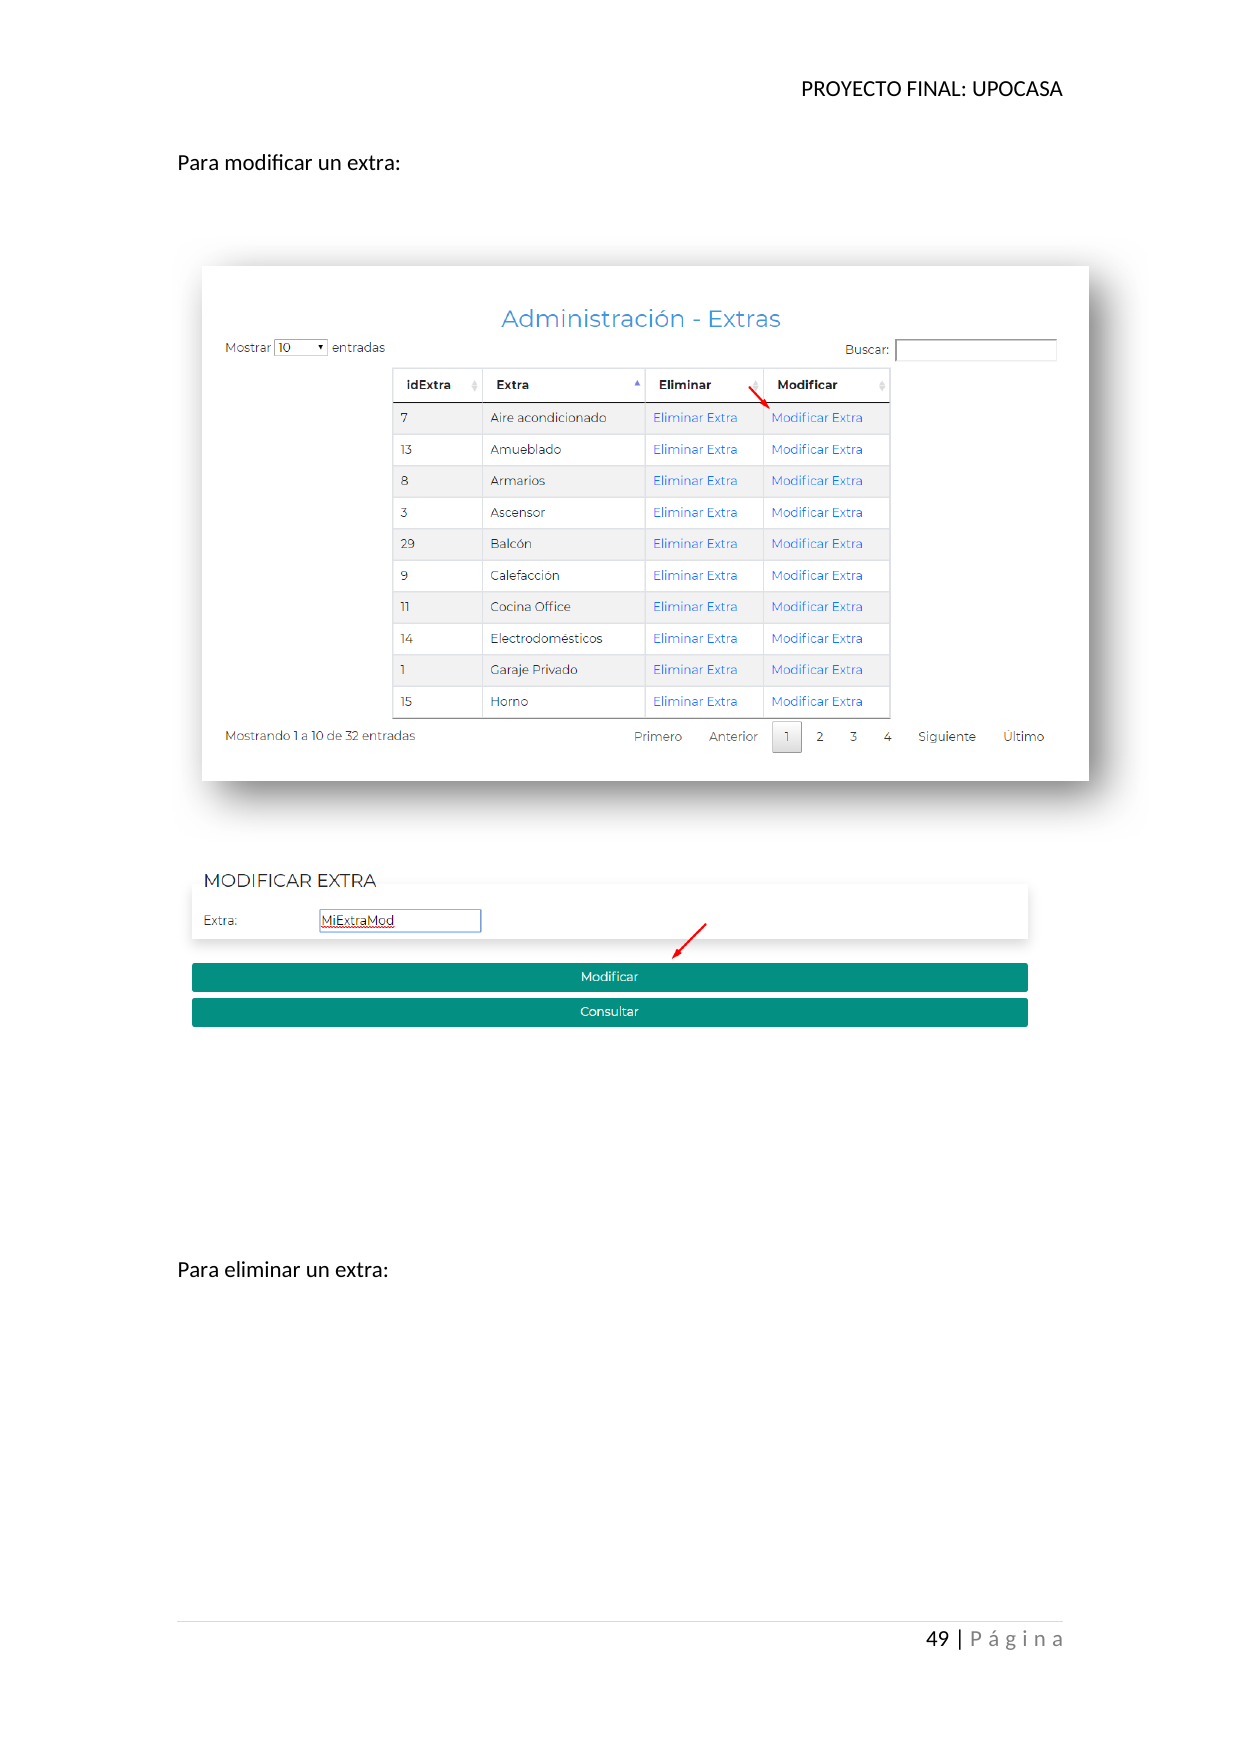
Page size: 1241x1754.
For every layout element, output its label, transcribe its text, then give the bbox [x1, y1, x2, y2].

picture [202, 266, 1089, 781]
text Para eliminar un extra: [177, 1255, 1063, 1283]
picture [177, 857, 1063, 1049]
text Para modificar un extra: [177, 148, 1063, 176]
